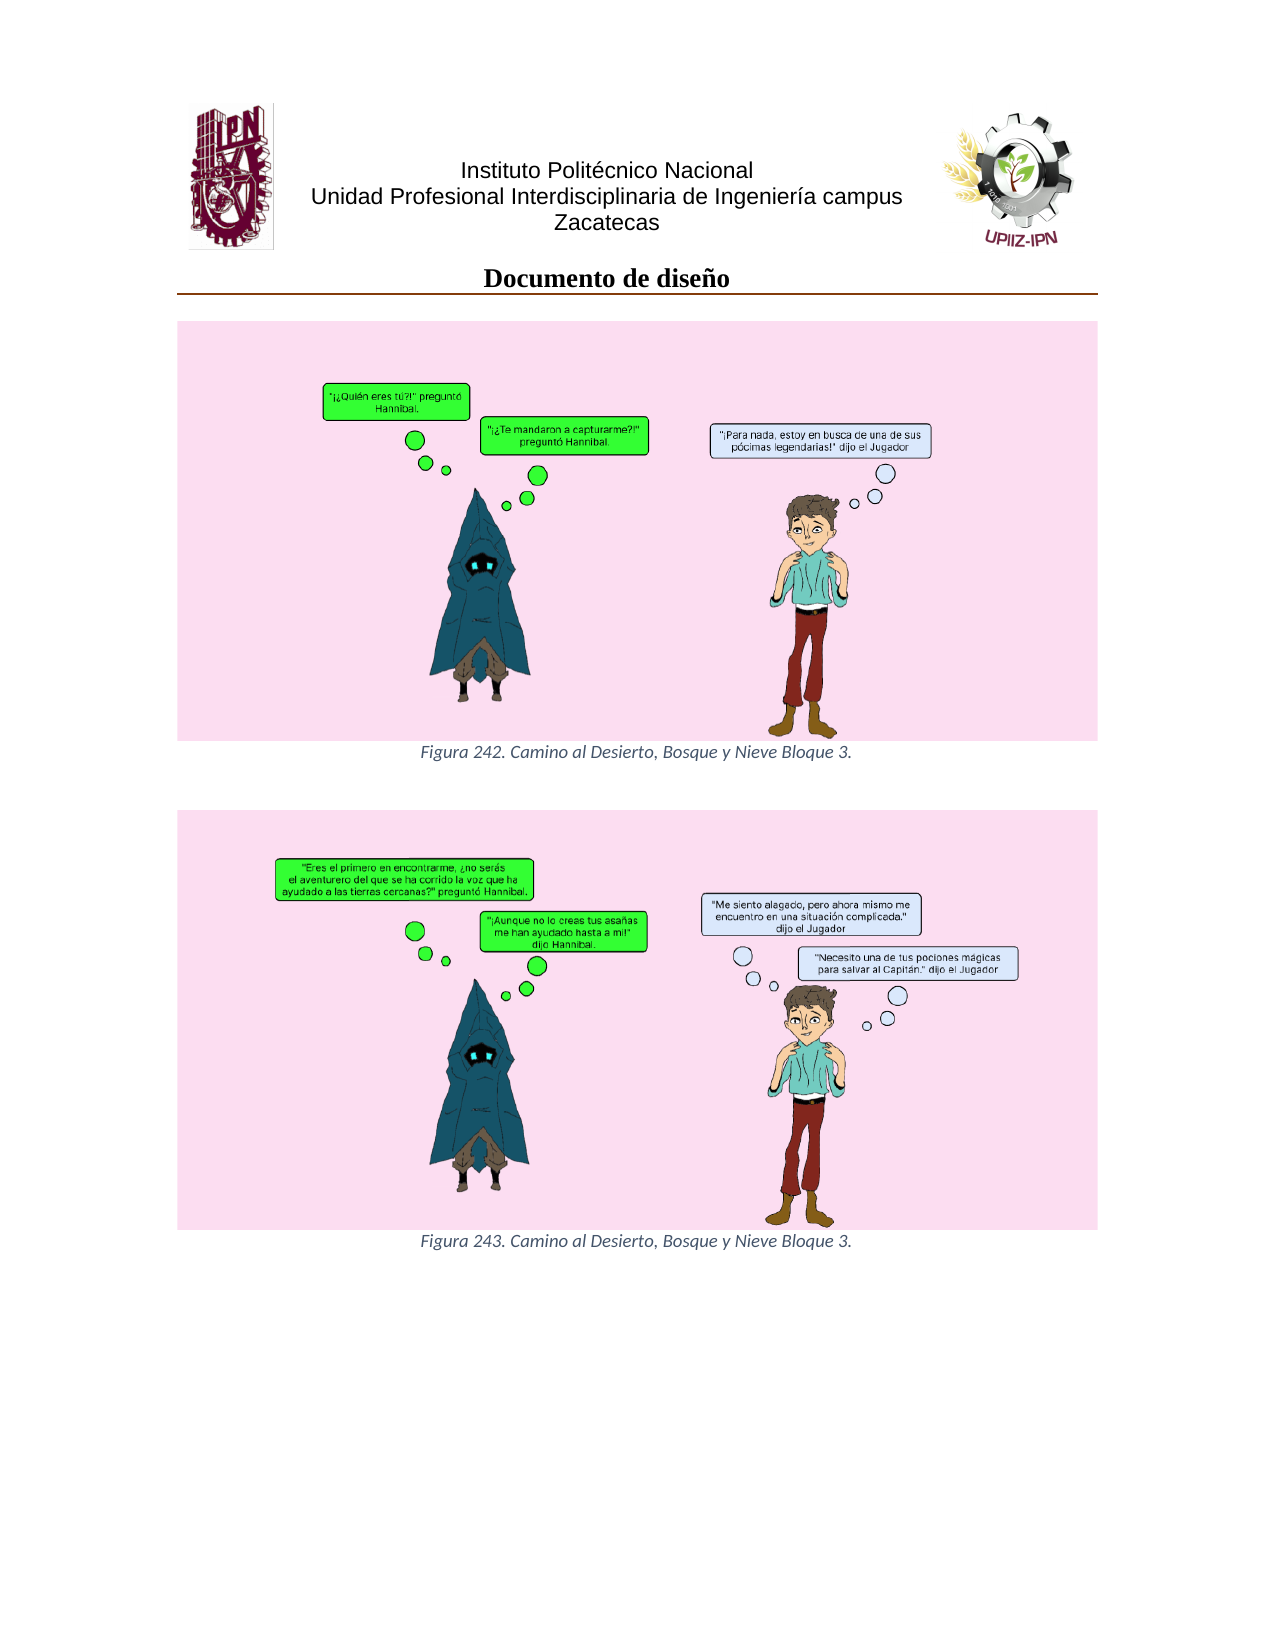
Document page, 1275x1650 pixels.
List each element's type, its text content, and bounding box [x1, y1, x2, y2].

text Figura 242. Camino al Desierto, Bosque y Nieve Bloque 3. [177, 741, 1098, 763]
picture [188, 103, 274, 250]
picture [177, 810, 1098, 1230]
text Figura 243. Camino al Desierto, Bosque y Nieve Bloque 3. [177, 1230, 1098, 1252]
picture [936, 103, 1083, 253]
picture [177, 321, 1098, 741]
